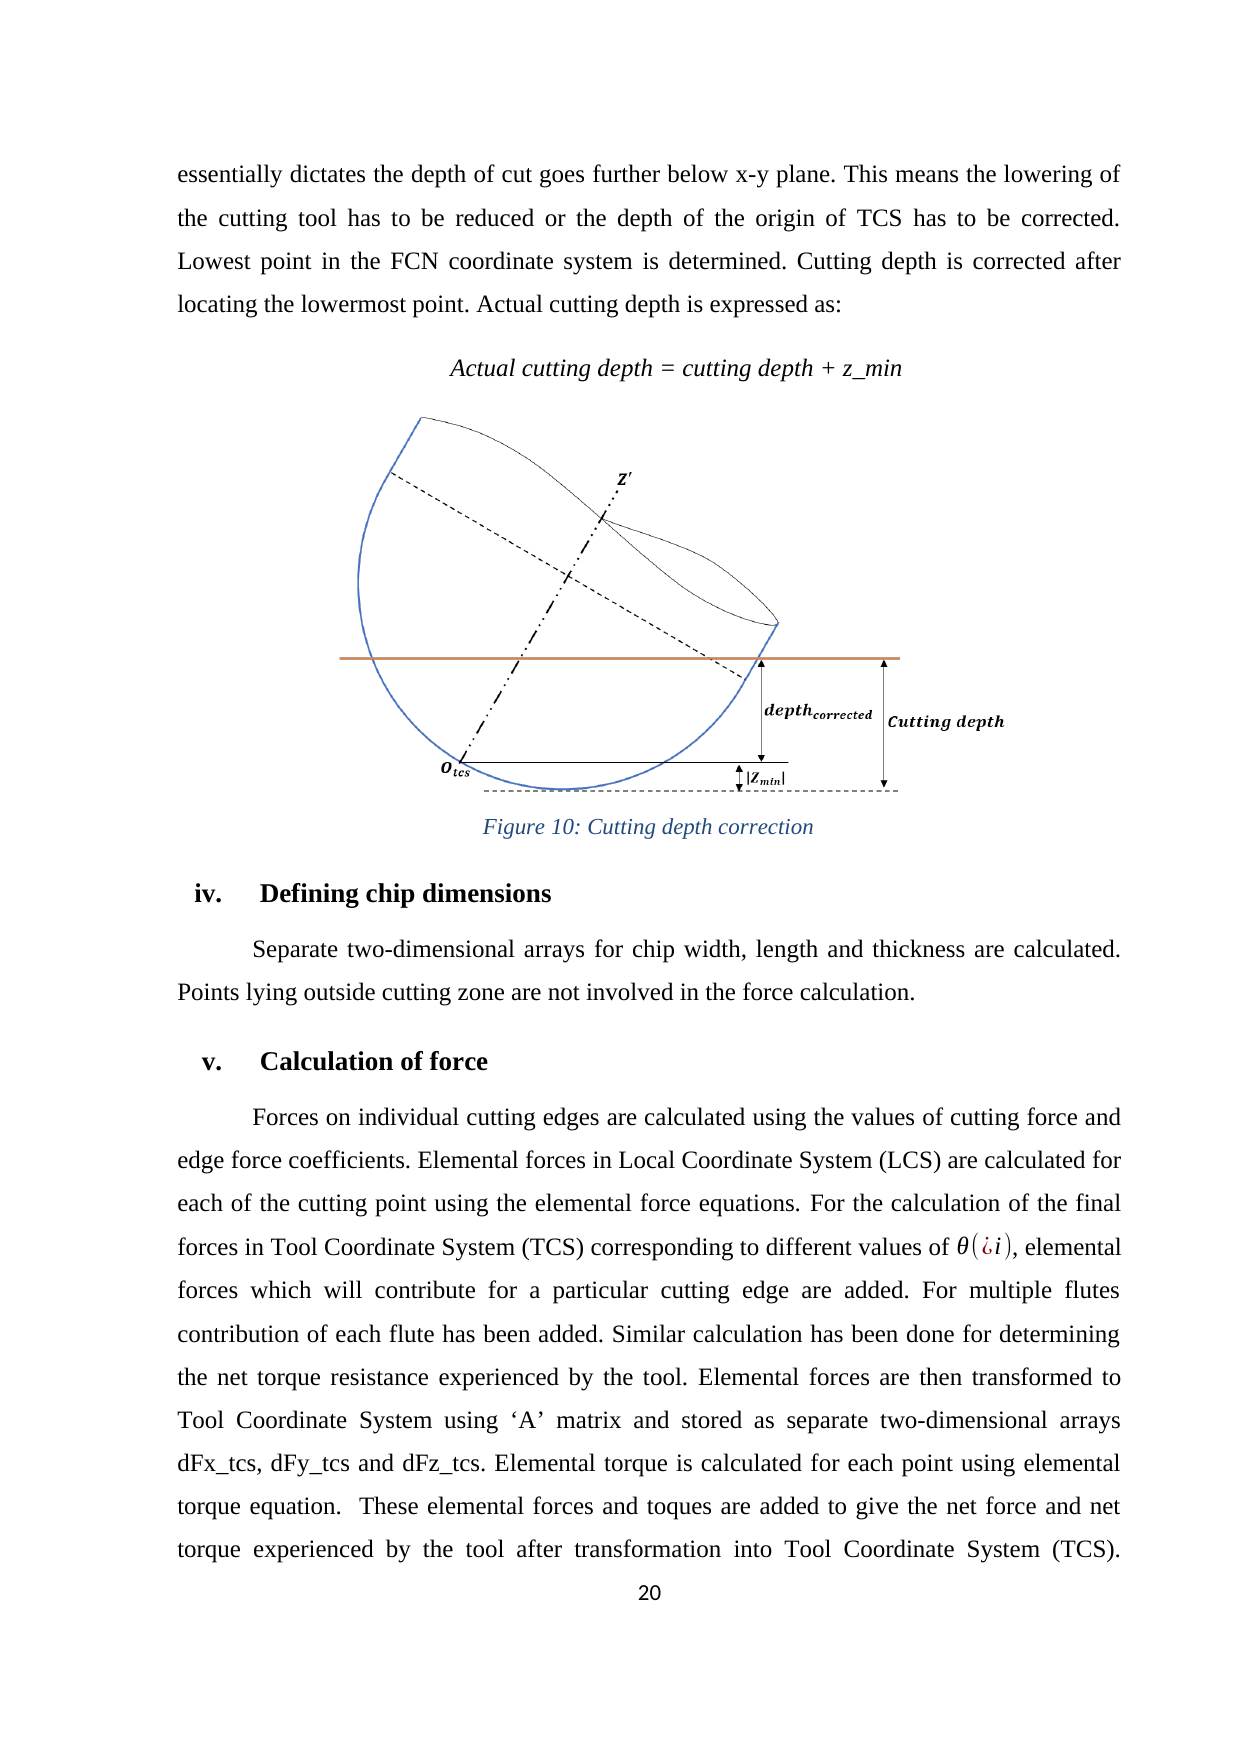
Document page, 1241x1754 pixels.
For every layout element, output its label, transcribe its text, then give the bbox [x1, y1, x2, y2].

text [177, 159, 1122, 318]
text Separate two-dimensional arrays for chip width, length and thickness are calculated. Points lying outside cutting zone are not involved in the force calculation. [177, 934, 1122, 1006]
text Actual cutting depth = cutting depth + z_min [177, 353, 1122, 382]
picture [339, 416, 1016, 799]
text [177, 1102, 1122, 1563]
subtitle Defining chip dimensions [222, 877, 1122, 909]
subtitle Calculation of force [222, 1045, 1122, 1076]
